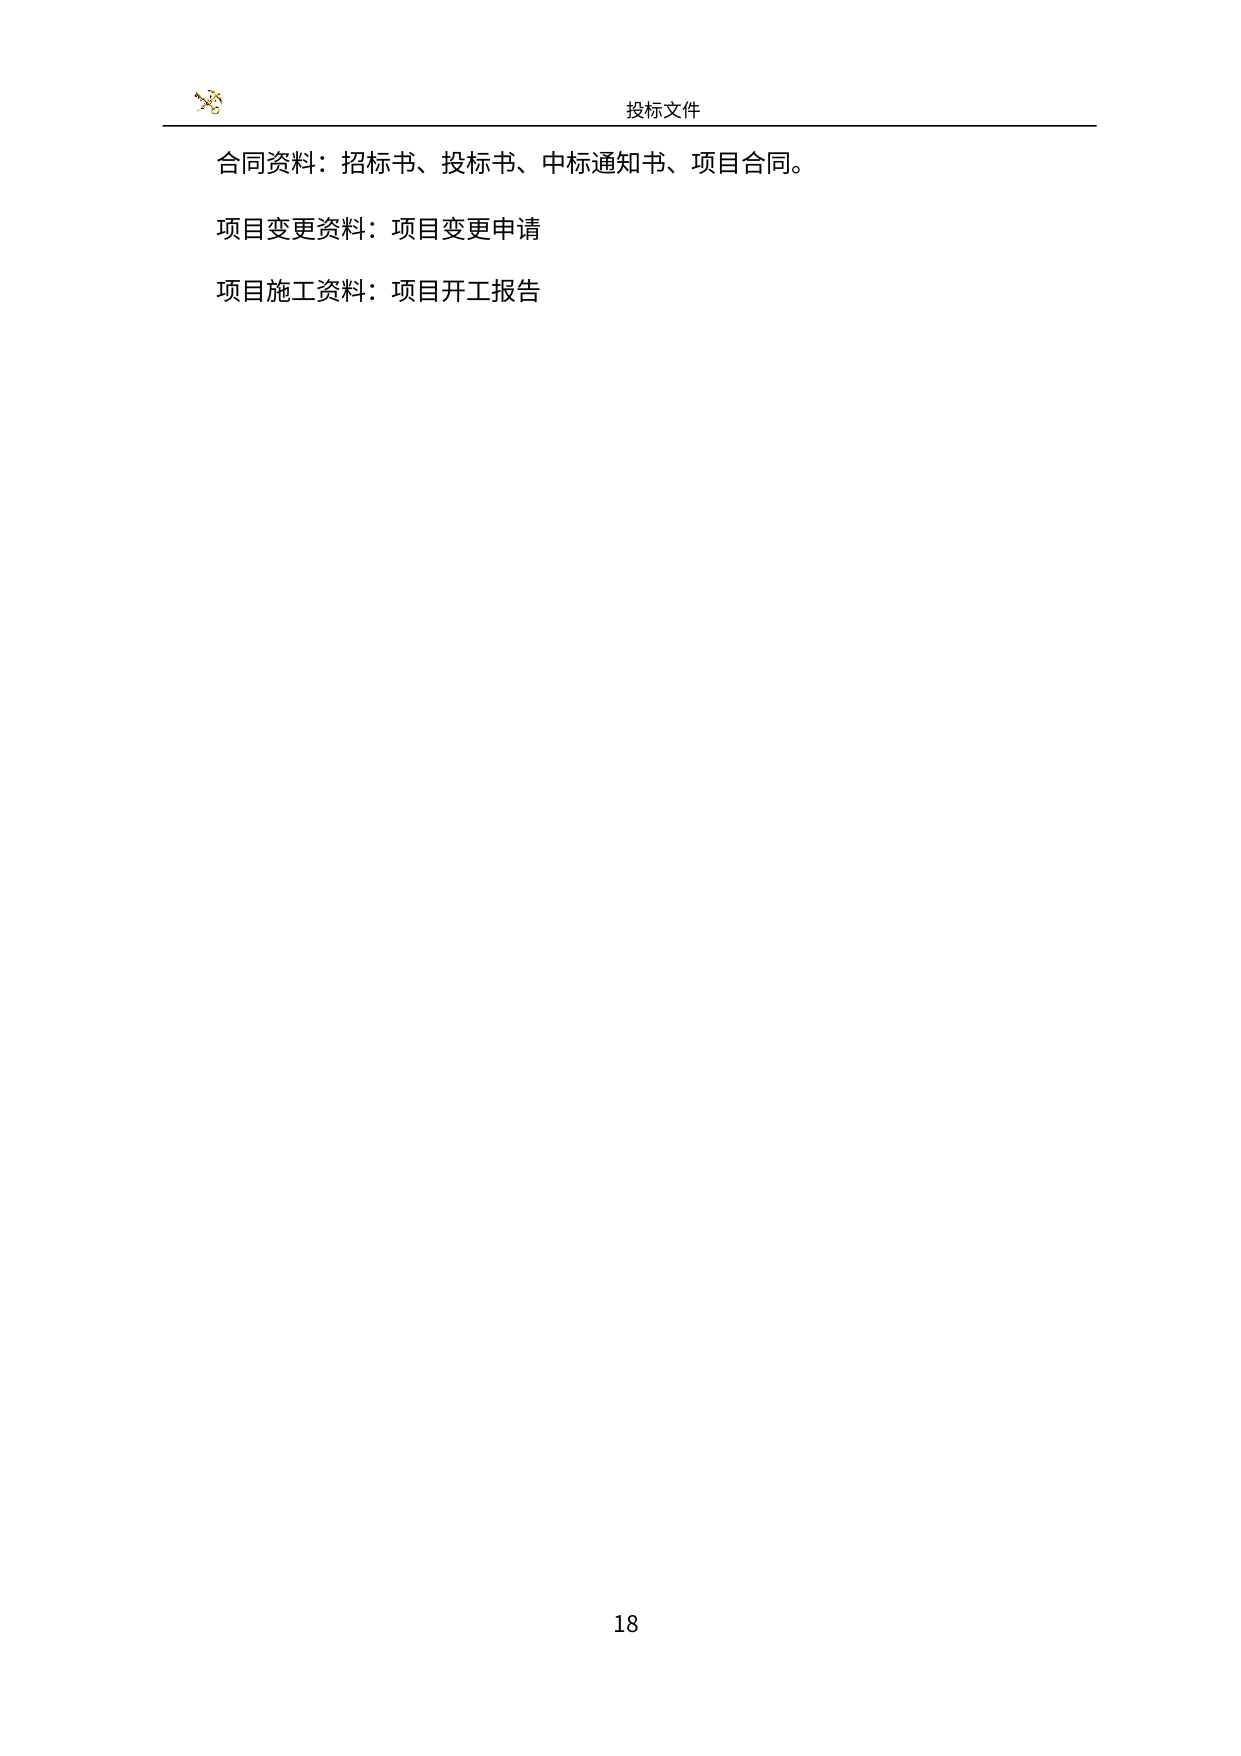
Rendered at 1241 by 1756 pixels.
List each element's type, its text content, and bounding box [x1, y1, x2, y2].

text 合同资料：招标书、投标书、中标通知书、项目合同。项目变更资料：项目变更申请 [216, 144, 817, 246]
text 项目施工资料：项目开工报告 [216, 275, 1146, 307]
picture [194, 90, 222, 114]
